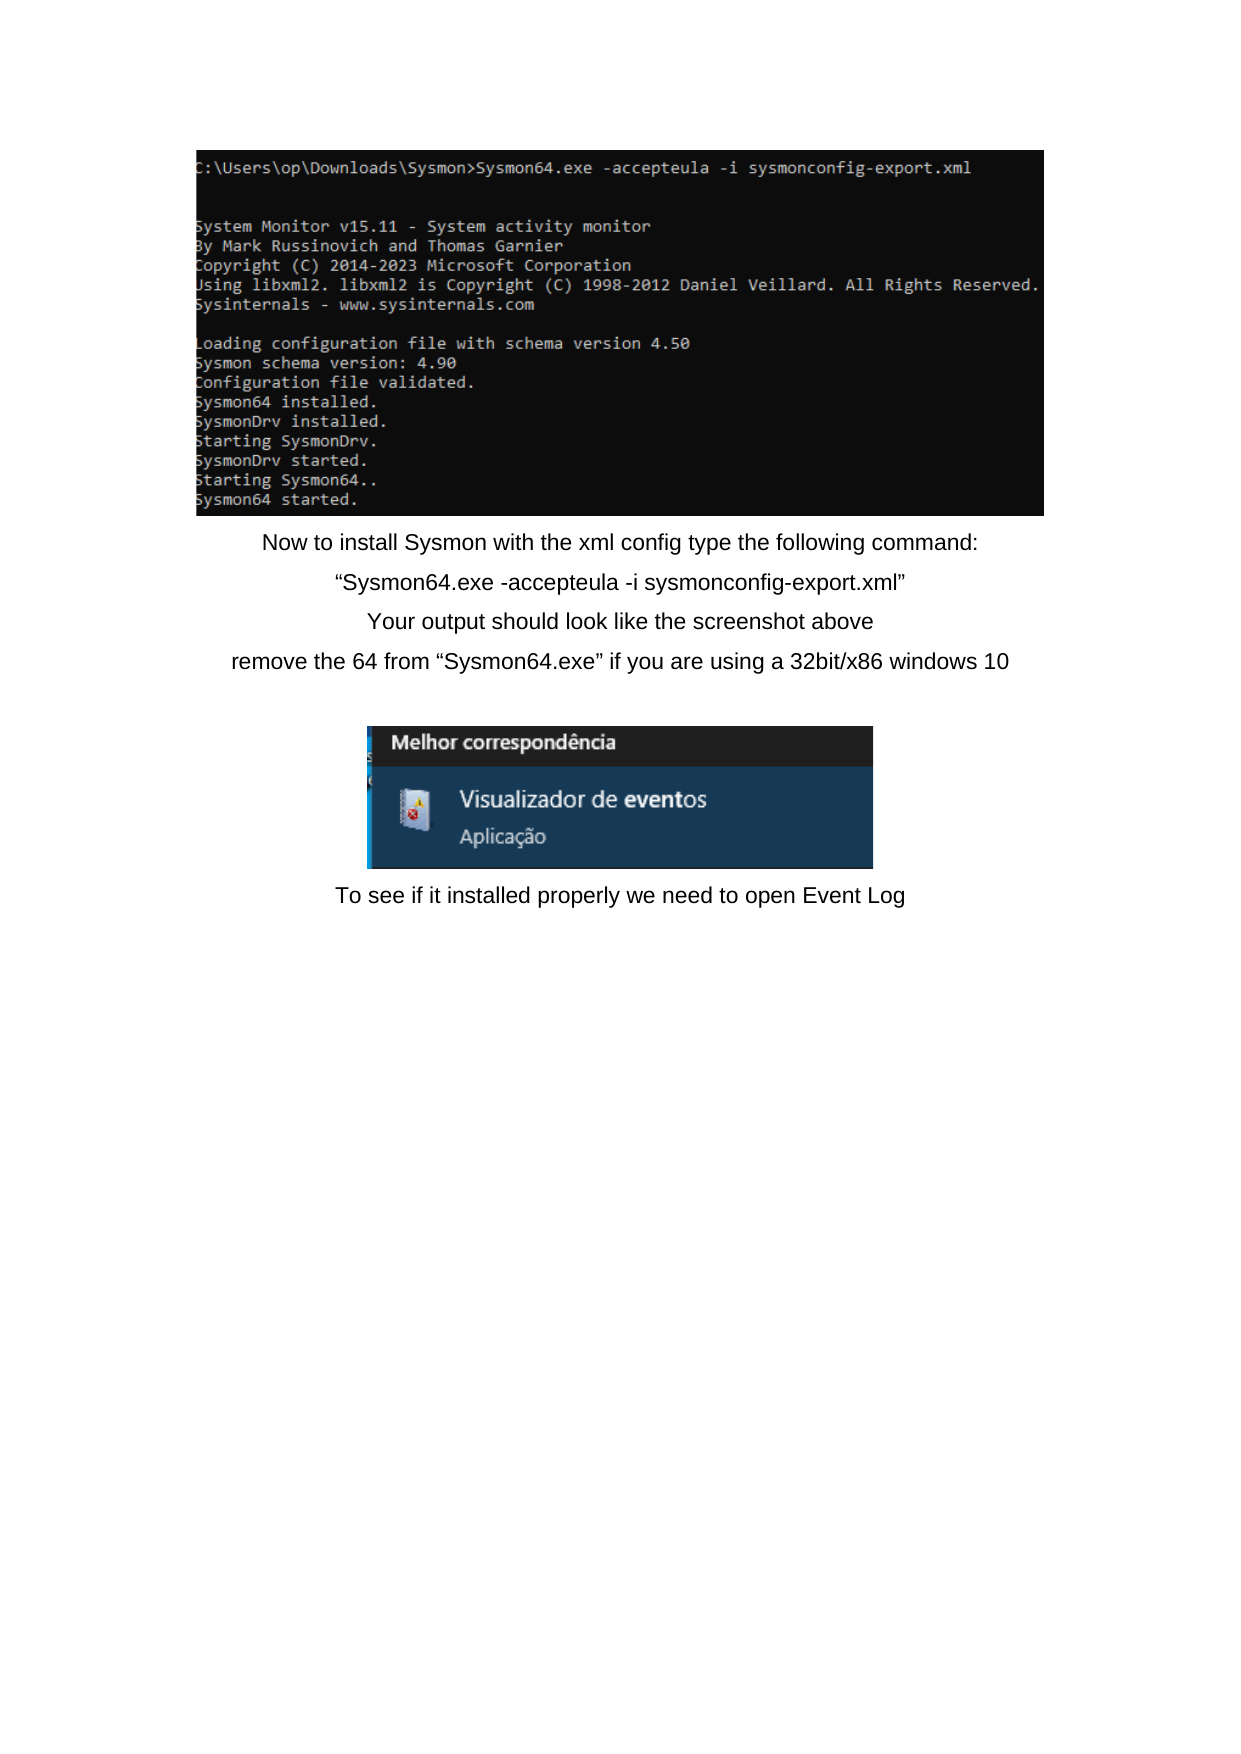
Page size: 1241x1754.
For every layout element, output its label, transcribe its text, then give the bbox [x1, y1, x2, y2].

picture [367, 726, 874, 869]
text To see if it installed properly we need to open Event Log [150, 882, 1090, 908]
text remove the 64 from “Sysmon64.exe” if you are using a 32bit/x86 windows 10 [150, 648, 1090, 674]
text “Sysmon64.exe -accepteula -i sysmonconfig-export.xml” [150, 569, 1090, 595]
picture [196, 150, 1044, 516]
text Your output should look like the screenshot above [150, 608, 1090, 634]
text Now to install Sysmon with the xml config type the following command: [150, 529, 1090, 556]
